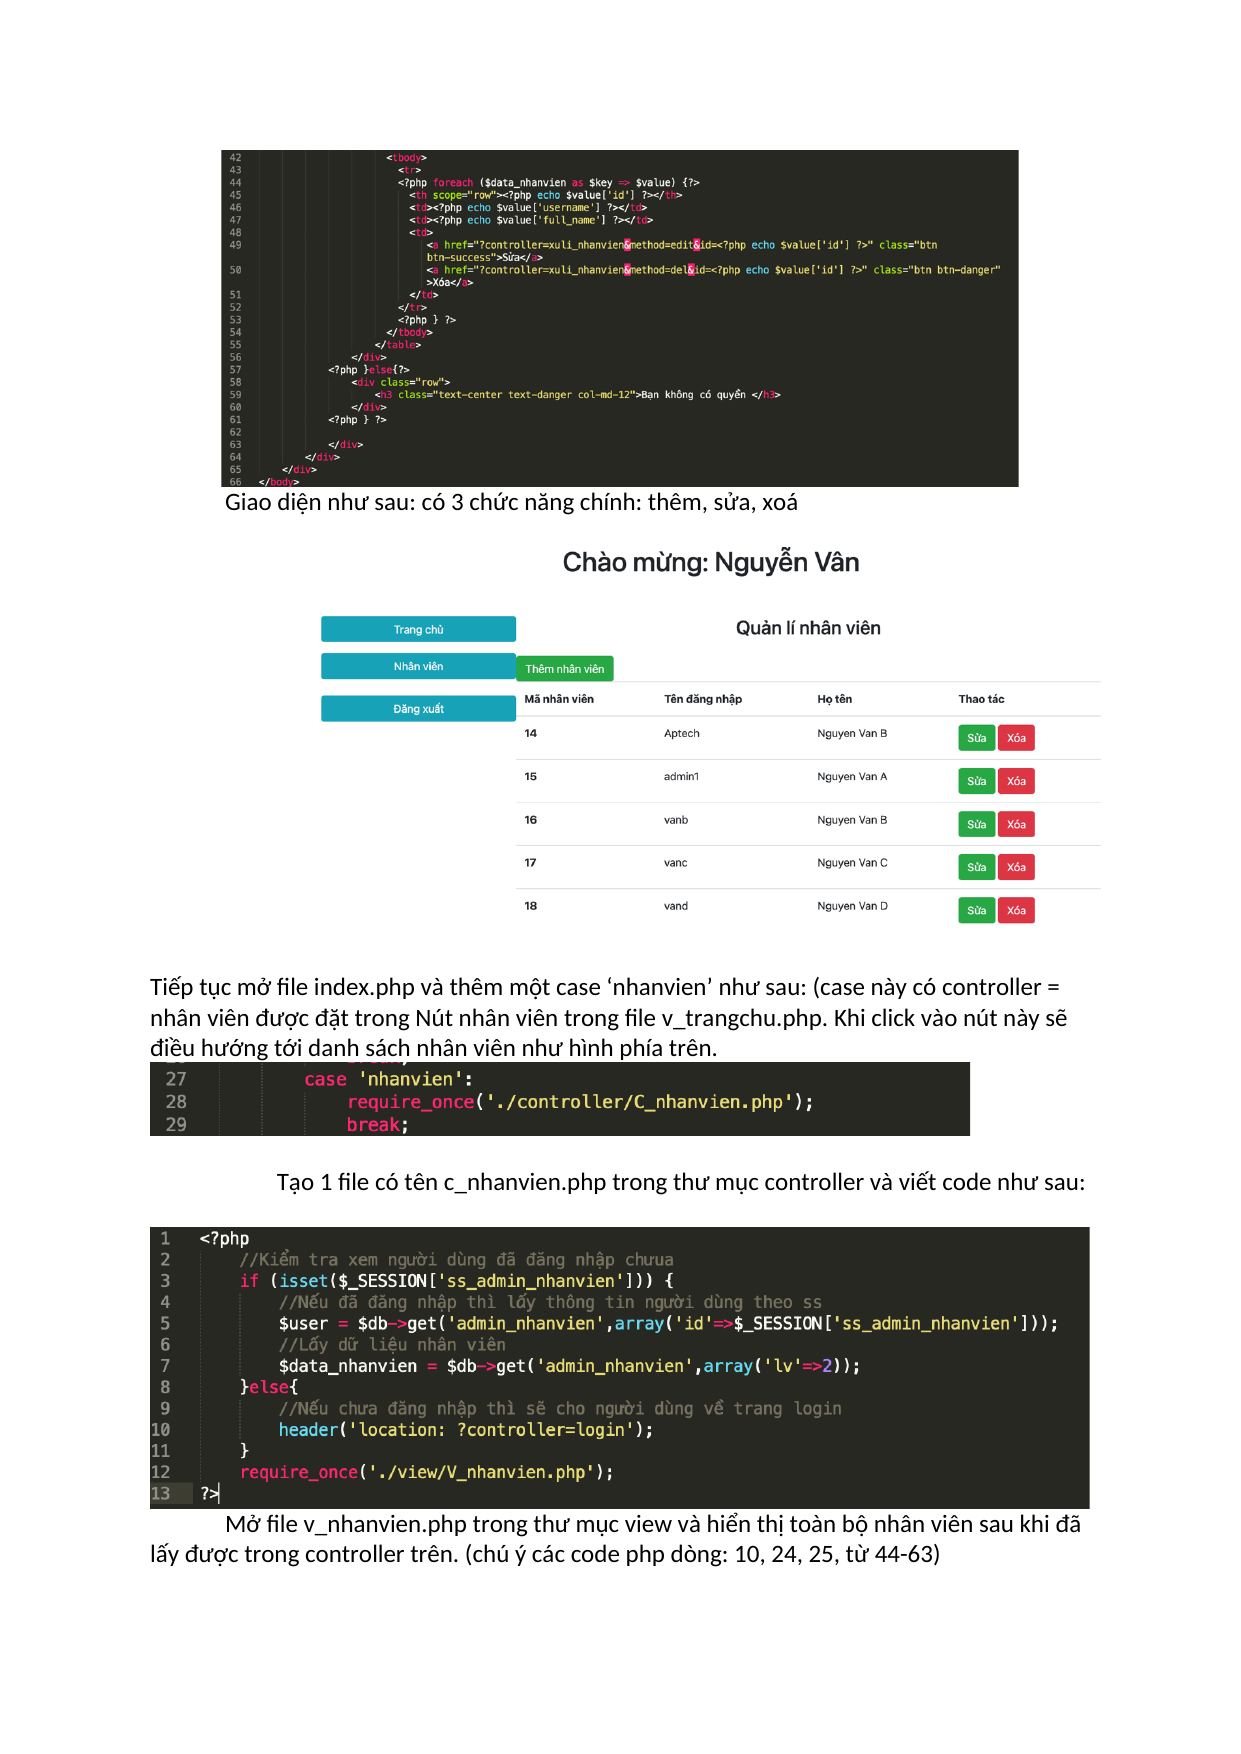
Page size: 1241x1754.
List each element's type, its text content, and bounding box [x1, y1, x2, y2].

text Tiếp tục mở file index.php và thêm một case ‘nhanvien’ như sau: (case này có controller = nhân viên được đặt trong Nút nhân viên trong file v_trangchu.php. Khi click vào nút này sẽ điều hướng tới danh sách nhân viên như hình phía trên. [150, 971, 1090, 1063]
text Mở file v_nhanvien.php trong thư mục view và hiển thị toàn bộ nhân viên sau khi đã lấy được trong controller trên. (chú ý các code php dòng: 10, 24, 25, từ 44-63) [150, 1509, 1090, 1569]
text Tạo 1 file có tên c_nhanvien.php trong thư mục controller và viết code như sau: [150, 1166, 1090, 1197]
picture [221, 150, 1019, 487]
picture [225, 547, 1165, 972]
text Giao diện như sau: có 3 chức năng chính: thêm, sửa, xoá [150, 486, 1090, 517]
picture [150, 1062, 971, 1136]
picture [150, 1227, 1090, 1509]
